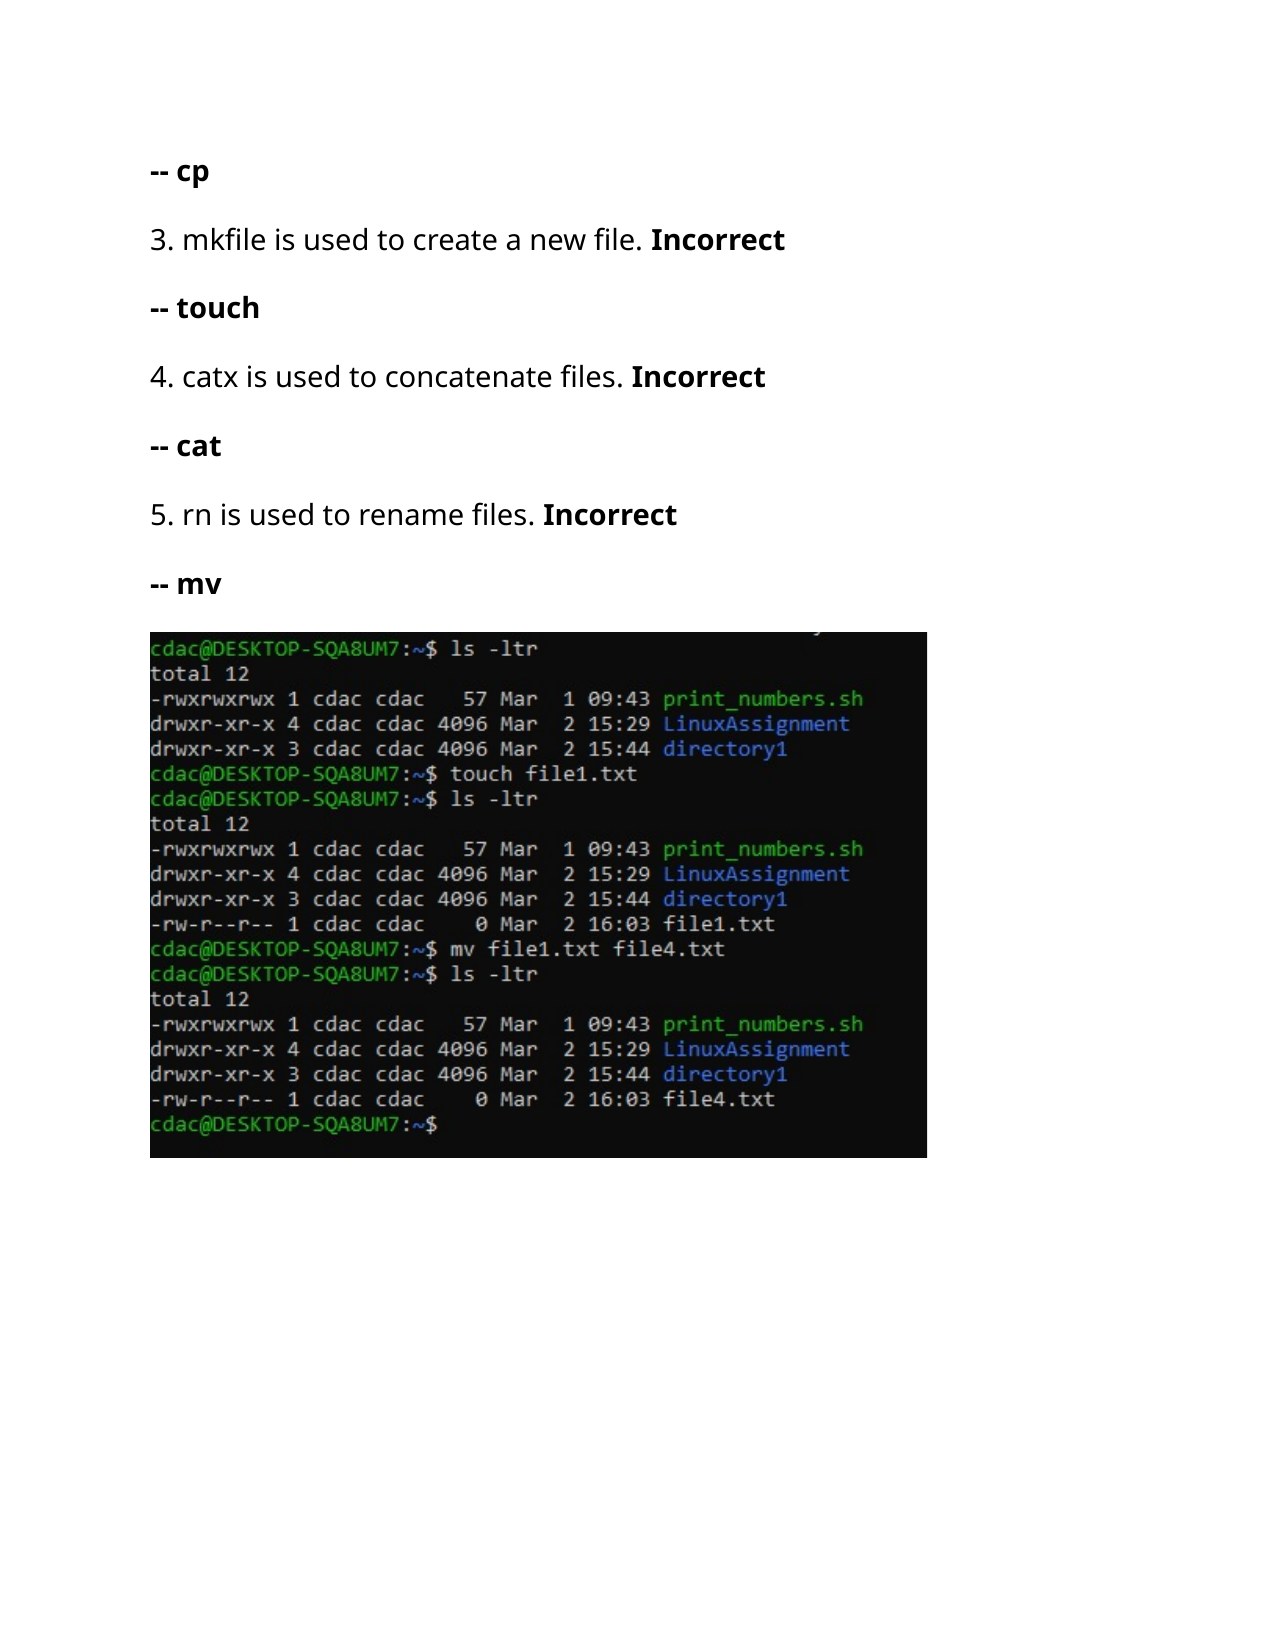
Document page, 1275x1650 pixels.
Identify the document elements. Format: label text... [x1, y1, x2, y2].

text 5. rn is used to rename files. Incorrect [150, 494, 1125, 534]
text -- cp [150, 150, 1125, 190]
text -- mv [150, 563, 1125, 603]
picture [150, 632, 928, 1158]
text -- touch [150, 288, 1125, 327]
text 3. mkfile is used to create a new file. Incorrect [150, 219, 1125, 258]
text -- cat [150, 425, 1125, 465]
text 4. catx is used to concatenate files. Incorrect [150, 357, 1125, 396]
